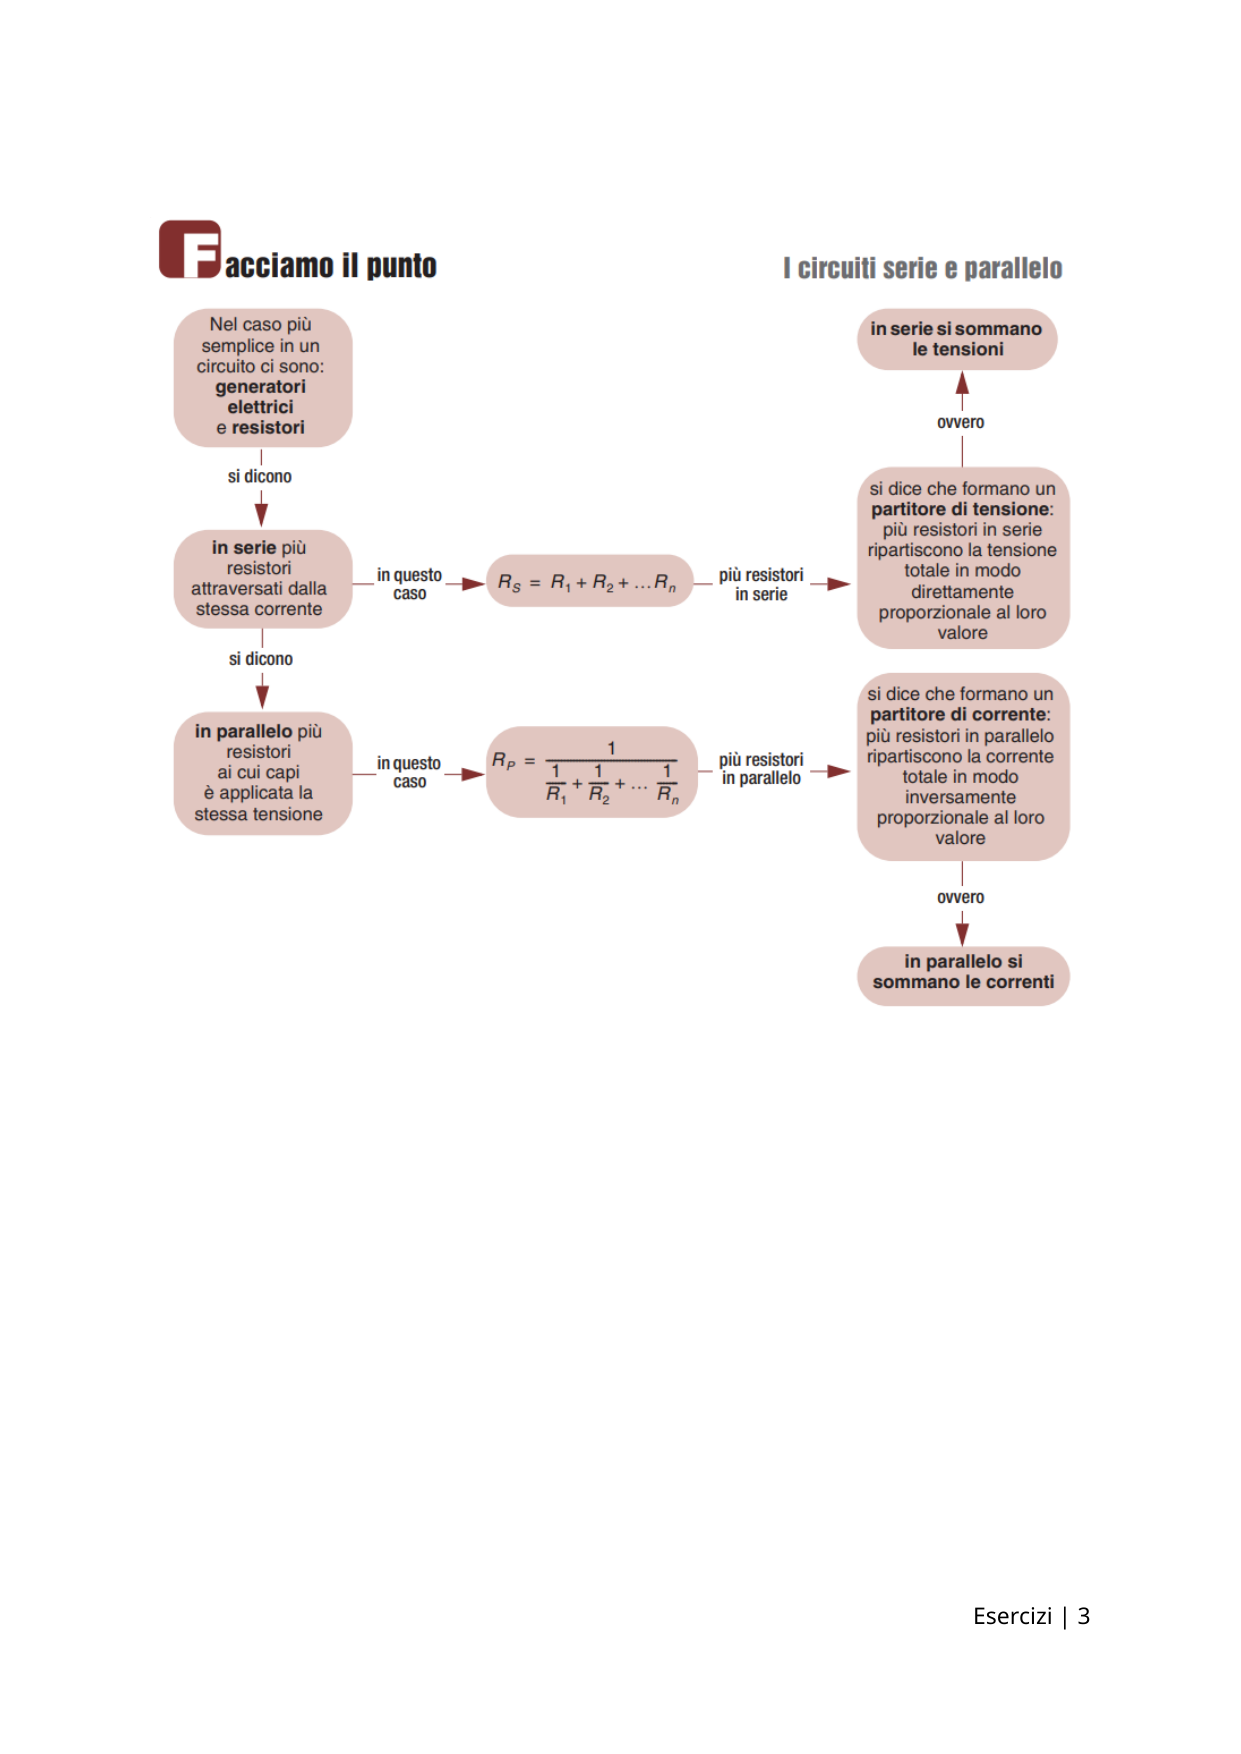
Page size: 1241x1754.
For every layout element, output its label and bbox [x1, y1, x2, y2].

picture [150, 217, 1091, 1021]
